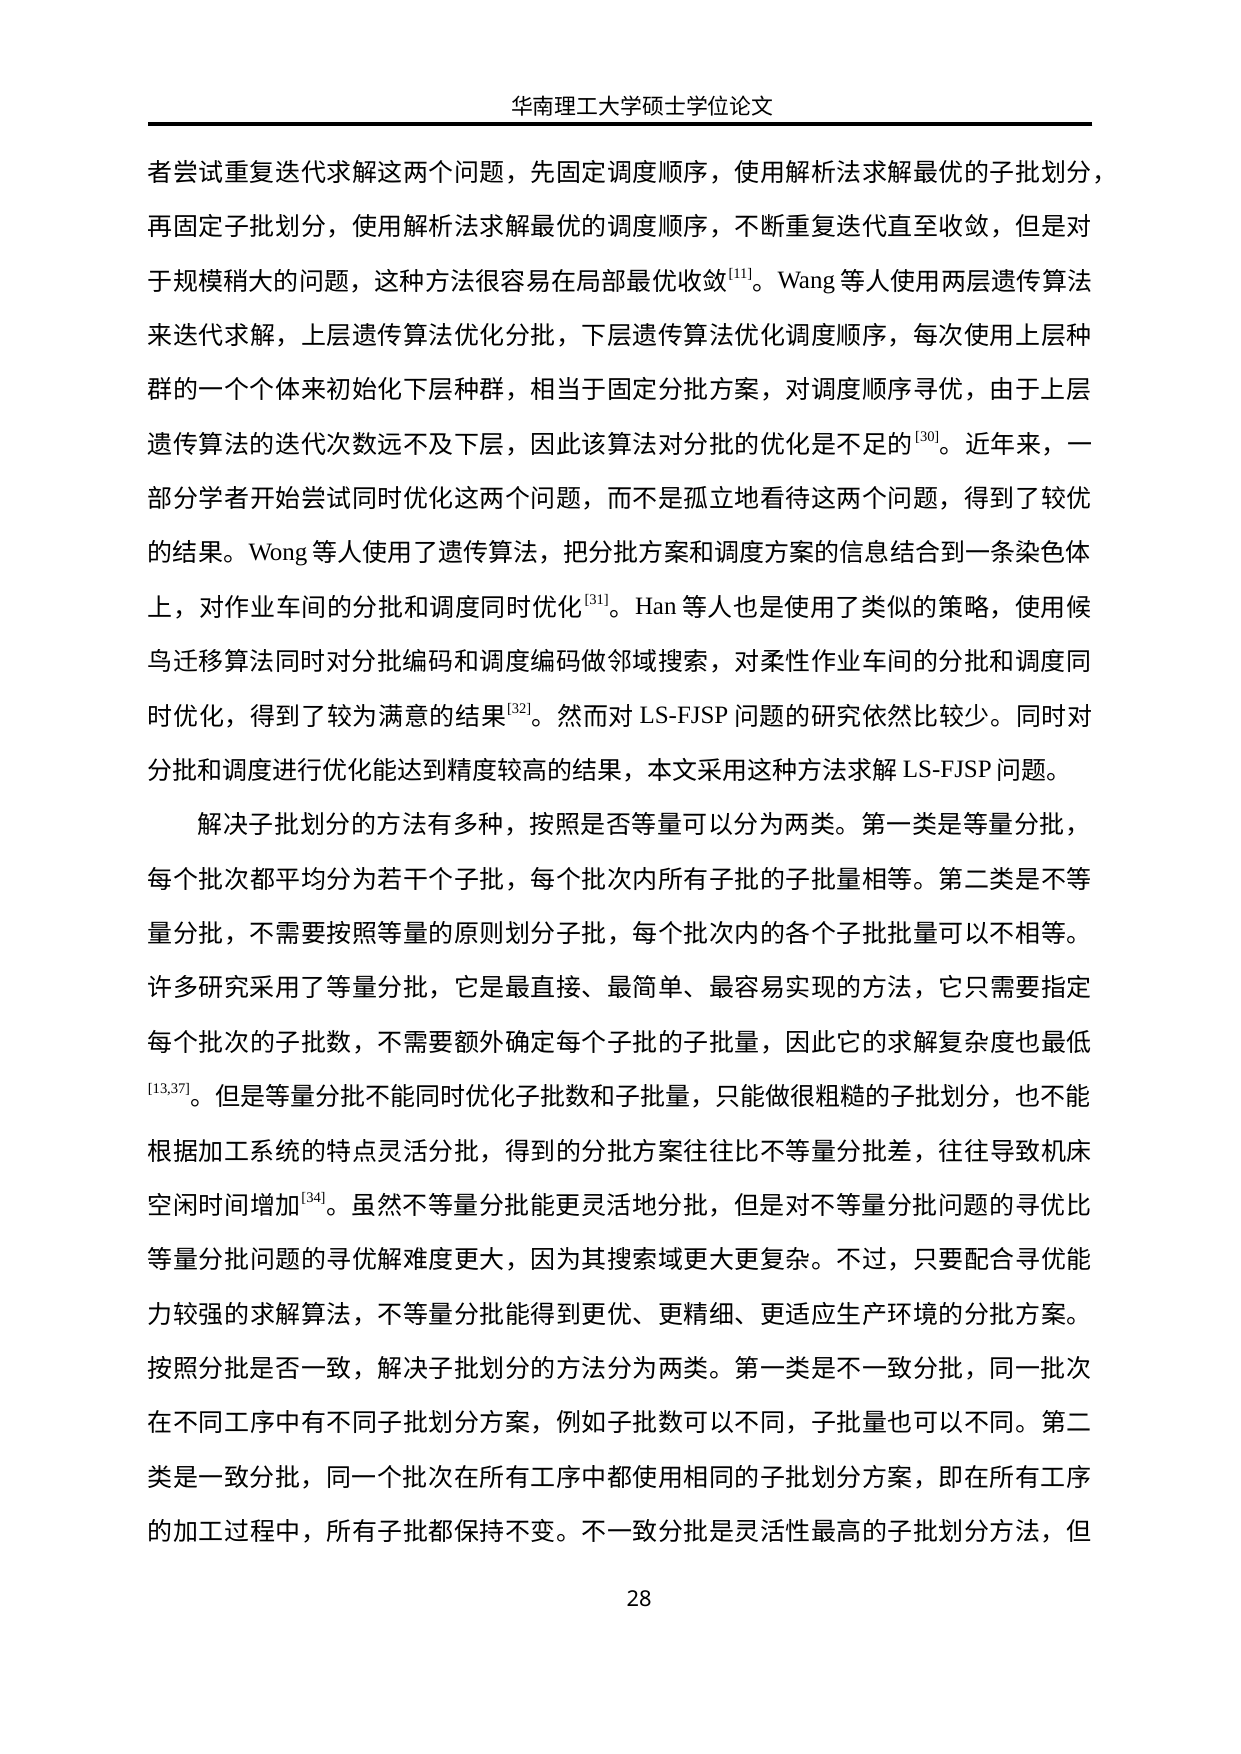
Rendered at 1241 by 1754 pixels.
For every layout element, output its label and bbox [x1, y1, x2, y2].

text [148, 152, 1092, 787]
text [148, 805, 1092, 1548]
